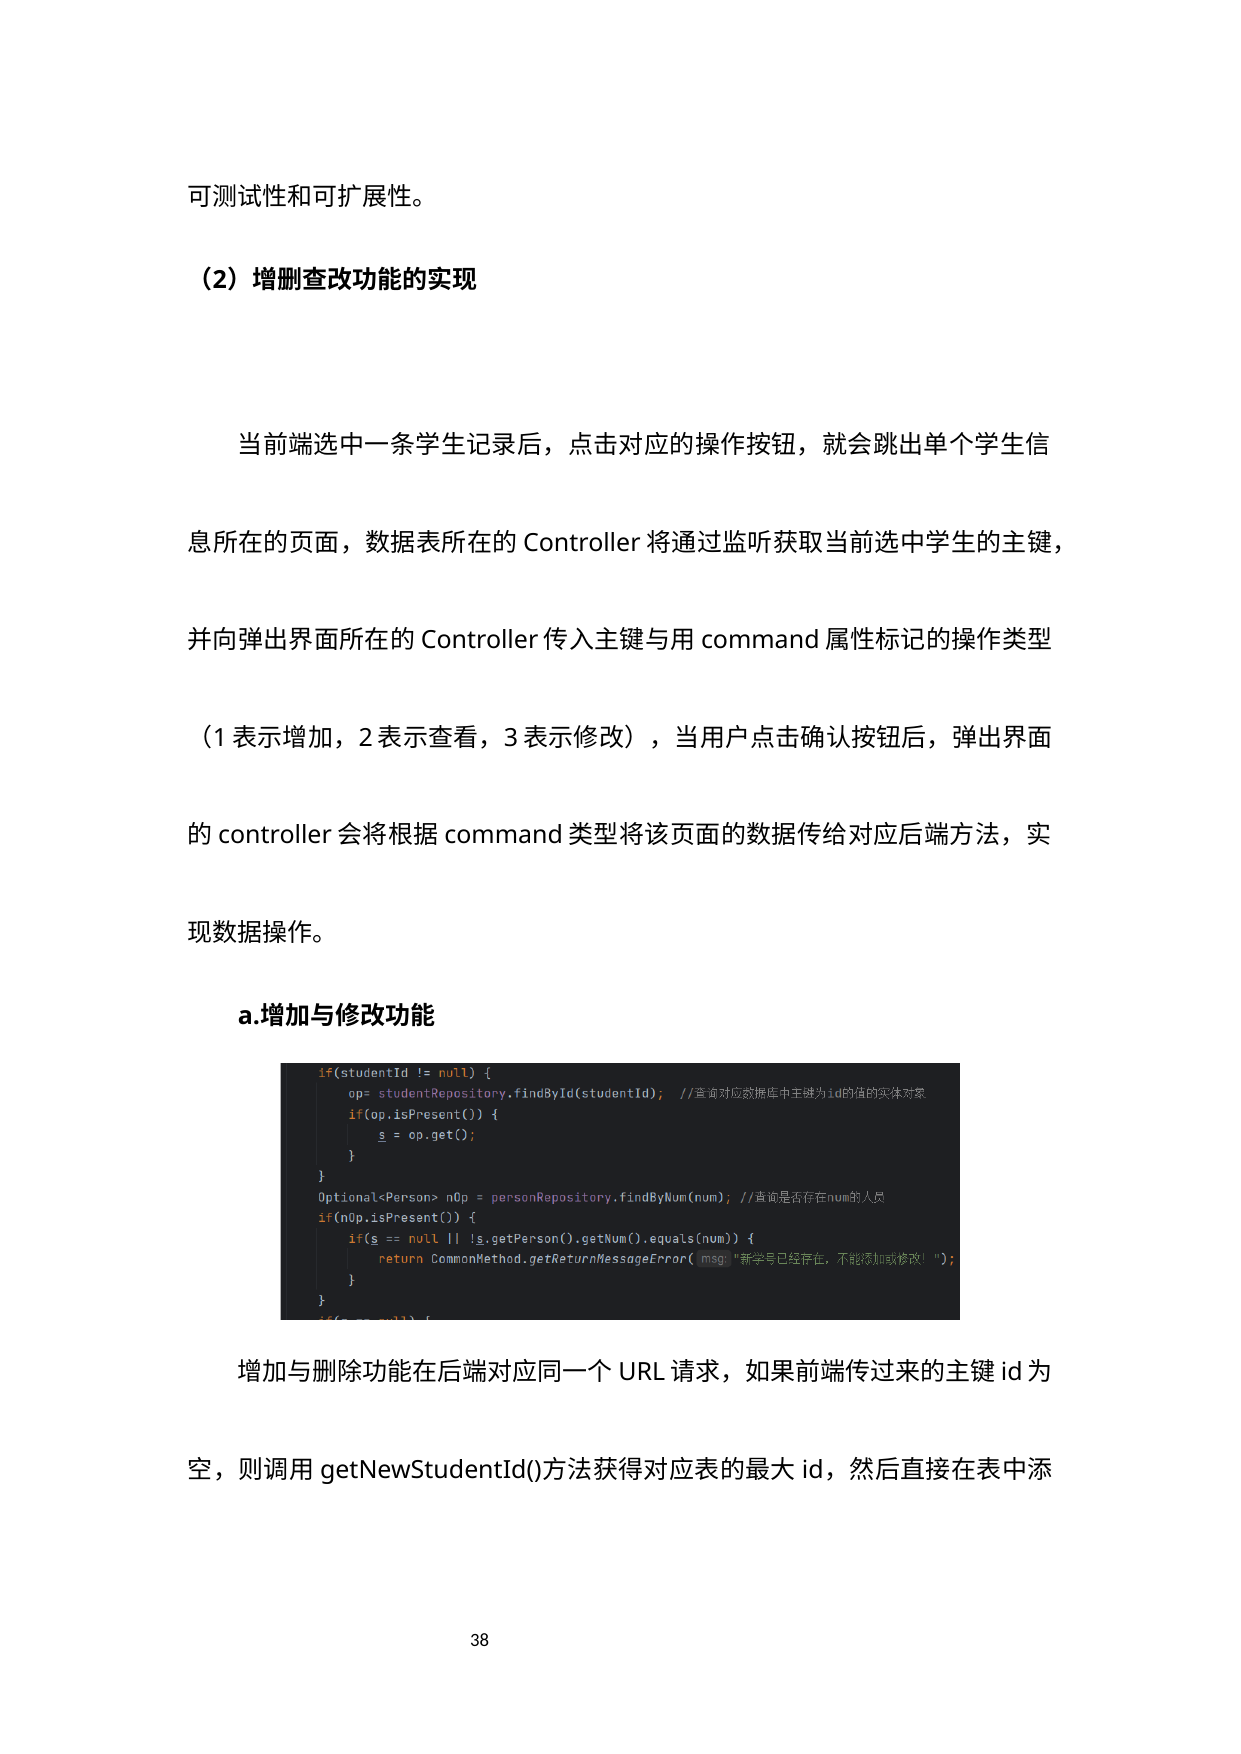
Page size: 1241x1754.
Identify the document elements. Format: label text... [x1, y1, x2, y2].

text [187, 162, 1053, 227]
text 当前端选中一条学生记录后，点击对应的操作按钮，就会跳出单个学生信息所在的页面，数据表所在的Controller将通过监听获取当前选中学生的主键，并向弹出界面所在的Controller传入主键与用command属性标记的操作类型（1表示增加，2表示查看，3表示修改），当用户点击确认按钮后，弹出界面的controller会将根据command类型将该页面的数据传给对应后端方法，实现数据操作。 [187, 410, 1053, 963]
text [187, 1337, 1053, 1500]
text a.增加与修改功能 [187, 981, 1053, 1046]
picture [280, 1063, 960, 1320]
text （2）增删查改功能的实现 [187, 245, 1053, 310]
